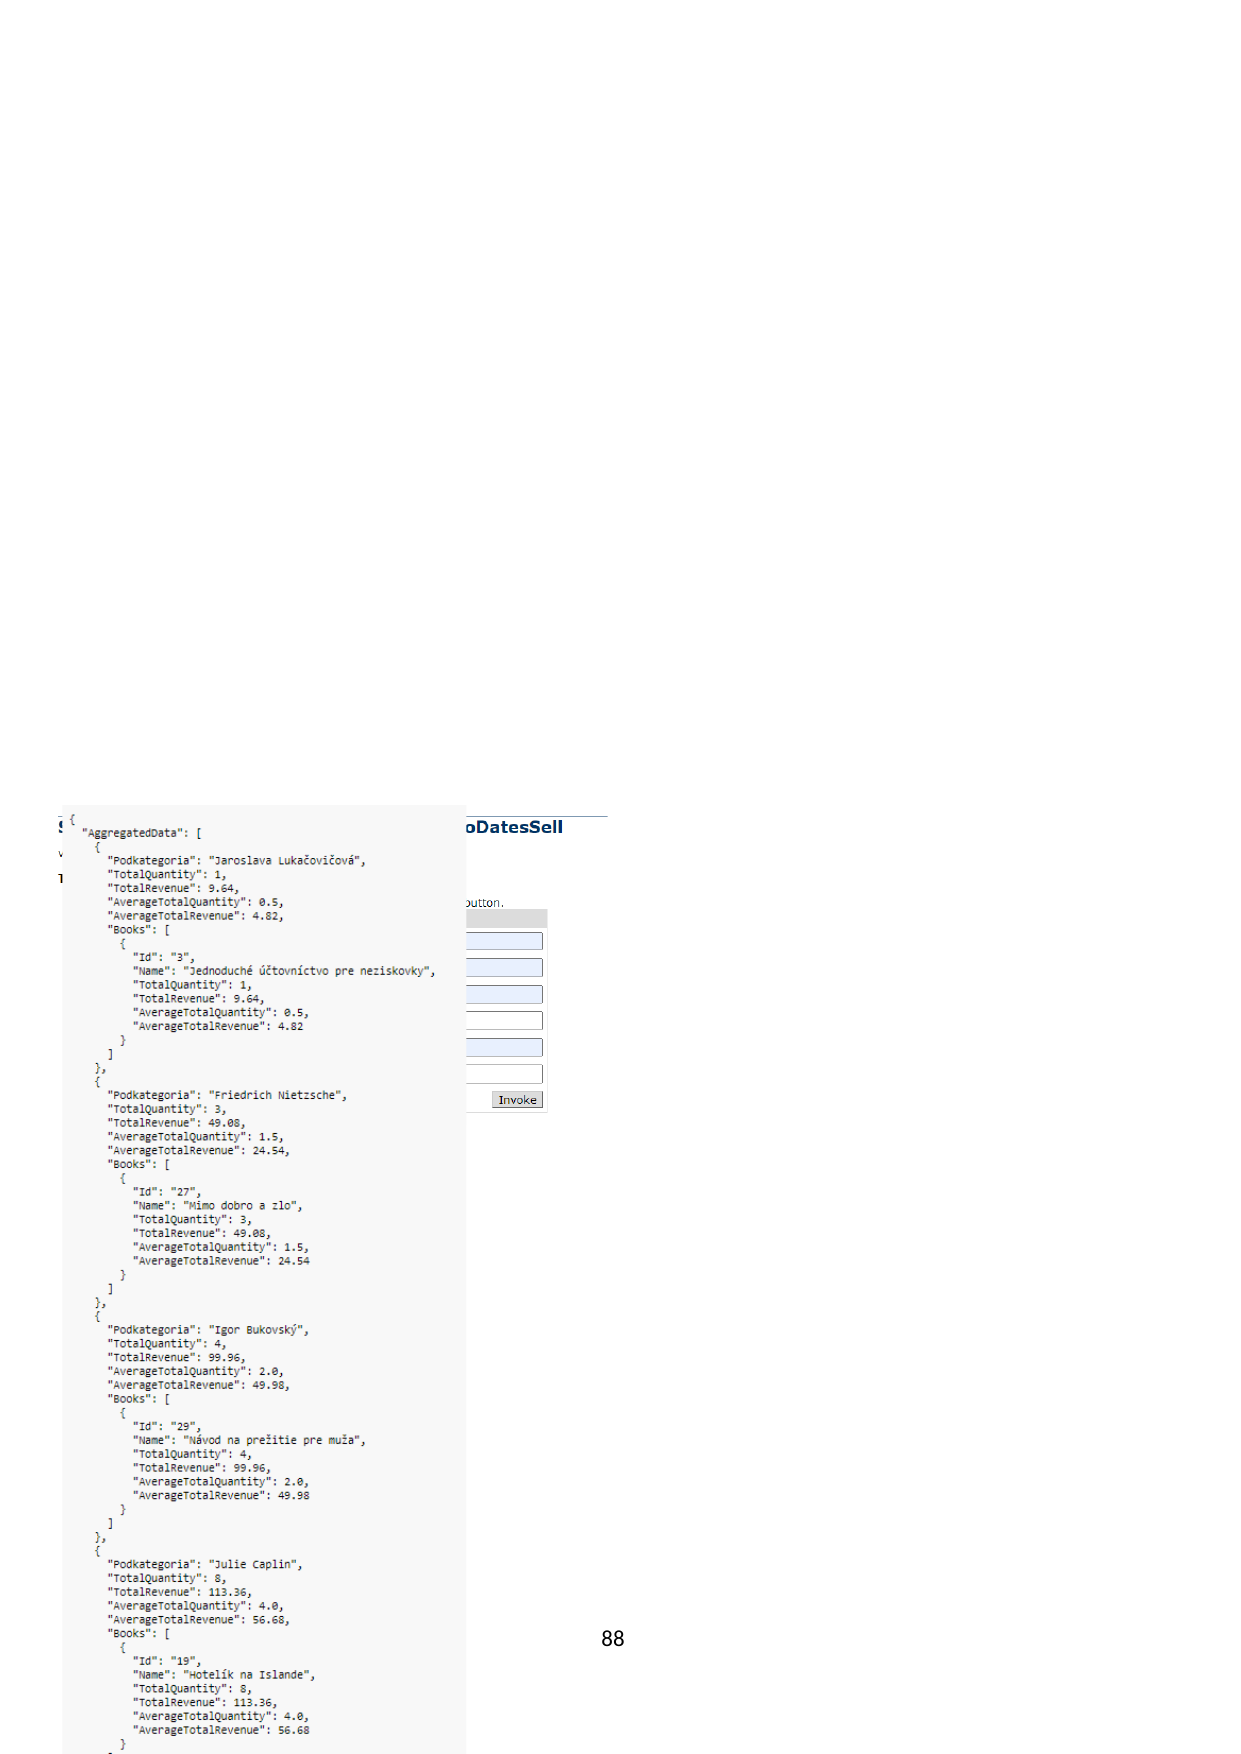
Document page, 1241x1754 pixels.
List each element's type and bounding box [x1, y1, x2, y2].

picture [48, 794, 608, 1754]
